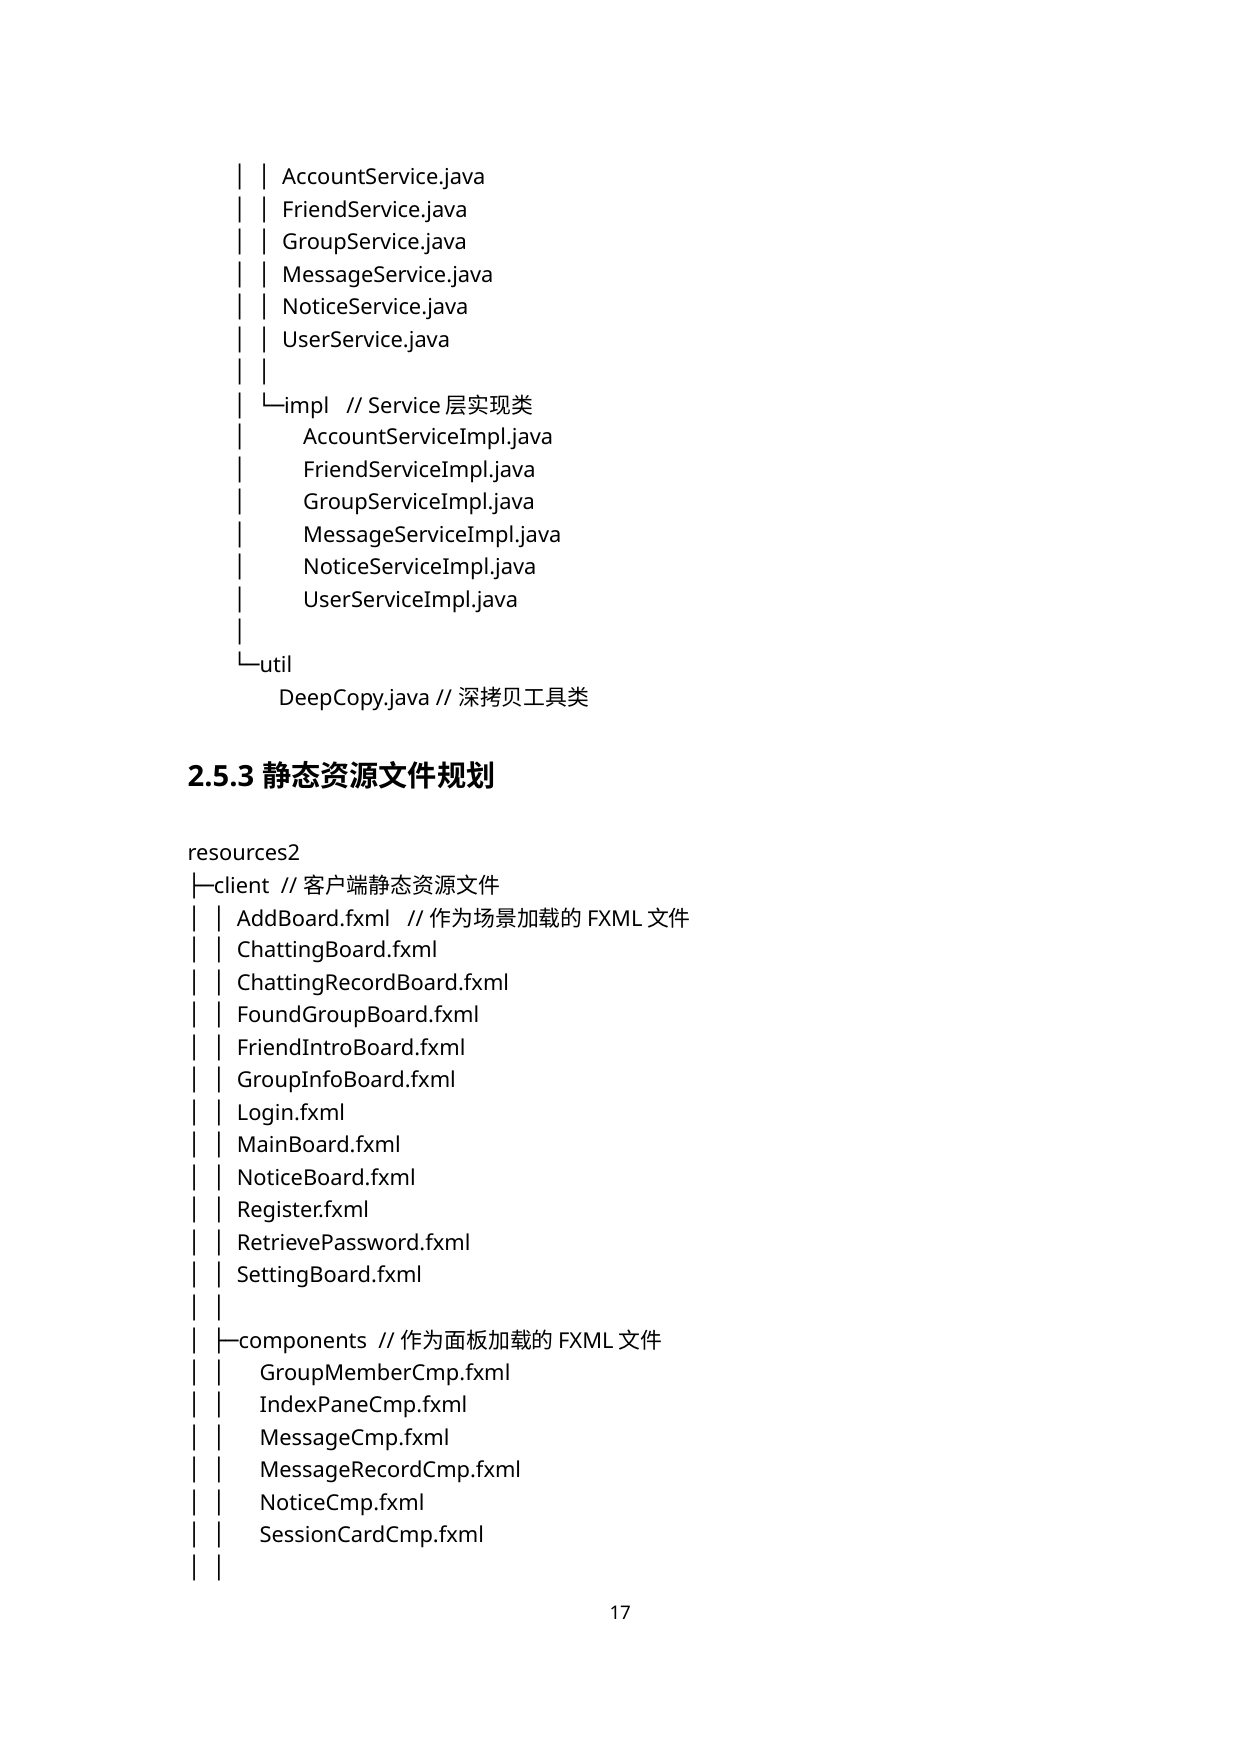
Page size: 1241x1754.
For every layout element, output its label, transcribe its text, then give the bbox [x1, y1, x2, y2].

text ├─client // 客户端静态资源文件 [187, 868, 1053, 901]
text │ │ SessionCardCmp.fxml [187, 1518, 1053, 1551]
text │ │ Login.fxml [187, 1096, 1053, 1128]
text │ │ AddBoard.fxml // 作为场景加载的FXML文件 [187, 901, 1053, 933]
text │ │ GroupInfoBoard.fxml [187, 1063, 1053, 1096]
text │ MessageServiceImpl.java [187, 517, 1053, 550]
text │ │ NoticeService.java [187, 290, 1053, 322]
text │ │ MessageRecordCmp.fxml [187, 1453, 1053, 1486]
text │ UserServiceImpl.java [187, 582, 1053, 615]
text │ │ AccountService.java [187, 160, 1053, 192]
text │ │ Register.fxml [187, 1193, 1053, 1226]
text │ │ NoticeBoard.fxml [187, 1161, 1053, 1193]
text │ │ SettingBoard.fxml [187, 1258, 1053, 1291]
text │ │ MessageService.java [187, 257, 1053, 290]
text │ └─impl // Service层实现类 [187, 387, 1053, 420]
text │ GroupServiceImpl.java [187, 485, 1053, 517]
text │ │ MainBoard.fxml [187, 1128, 1053, 1161]
text │ AccountServiceImpl.java [187, 420, 1053, 452]
text │ │ [187, 1291, 1053, 1323]
text │ FriendServiceImpl.java [187, 452, 1053, 485]
text │ [187, 615, 1053, 647]
text resources2 [187, 836, 1053, 868]
text │ │ FoundGroupBoard.fxml [187, 998, 1053, 1031]
text DeepCopy.java // 深拷贝工具类 [187, 680, 1053, 712]
text │ NoticeServiceImpl.java [187, 550, 1053, 582]
text │ │ FriendIntroBoard.fxml [187, 1031, 1053, 1063]
text │ │ [187, 355, 1053, 387]
text │ │ ChattingBoard.fxml [187, 933, 1053, 966]
text │ │ [187, 1551, 1053, 1583]
text │ │ ChattingRecordBoard.fxml [187, 966, 1053, 998]
subtitle 2.5.3 静态资源文件规划 [187, 741, 1053, 806]
text │ │ RetrievePassword.fxml [187, 1226, 1053, 1258]
text │ ├─components // 作为面板加载的FXML文件 [187, 1323, 1053, 1356]
text │ │ GroupMemberCmp.fxml [187, 1356, 1053, 1388]
text │ │ UserService.java [187, 322, 1053, 355]
text │ │ NoticeCmp.fxml [187, 1486, 1053, 1518]
text └─util [187, 647, 1053, 680]
text │ │ GroupService.java [187, 225, 1053, 257]
text │ │ FriendService.java [187, 192, 1053, 225]
text │ │ MessageCmp.fxml [187, 1421, 1053, 1453]
text │ │ IndexPaneCmp.fxml [187, 1388, 1053, 1421]
